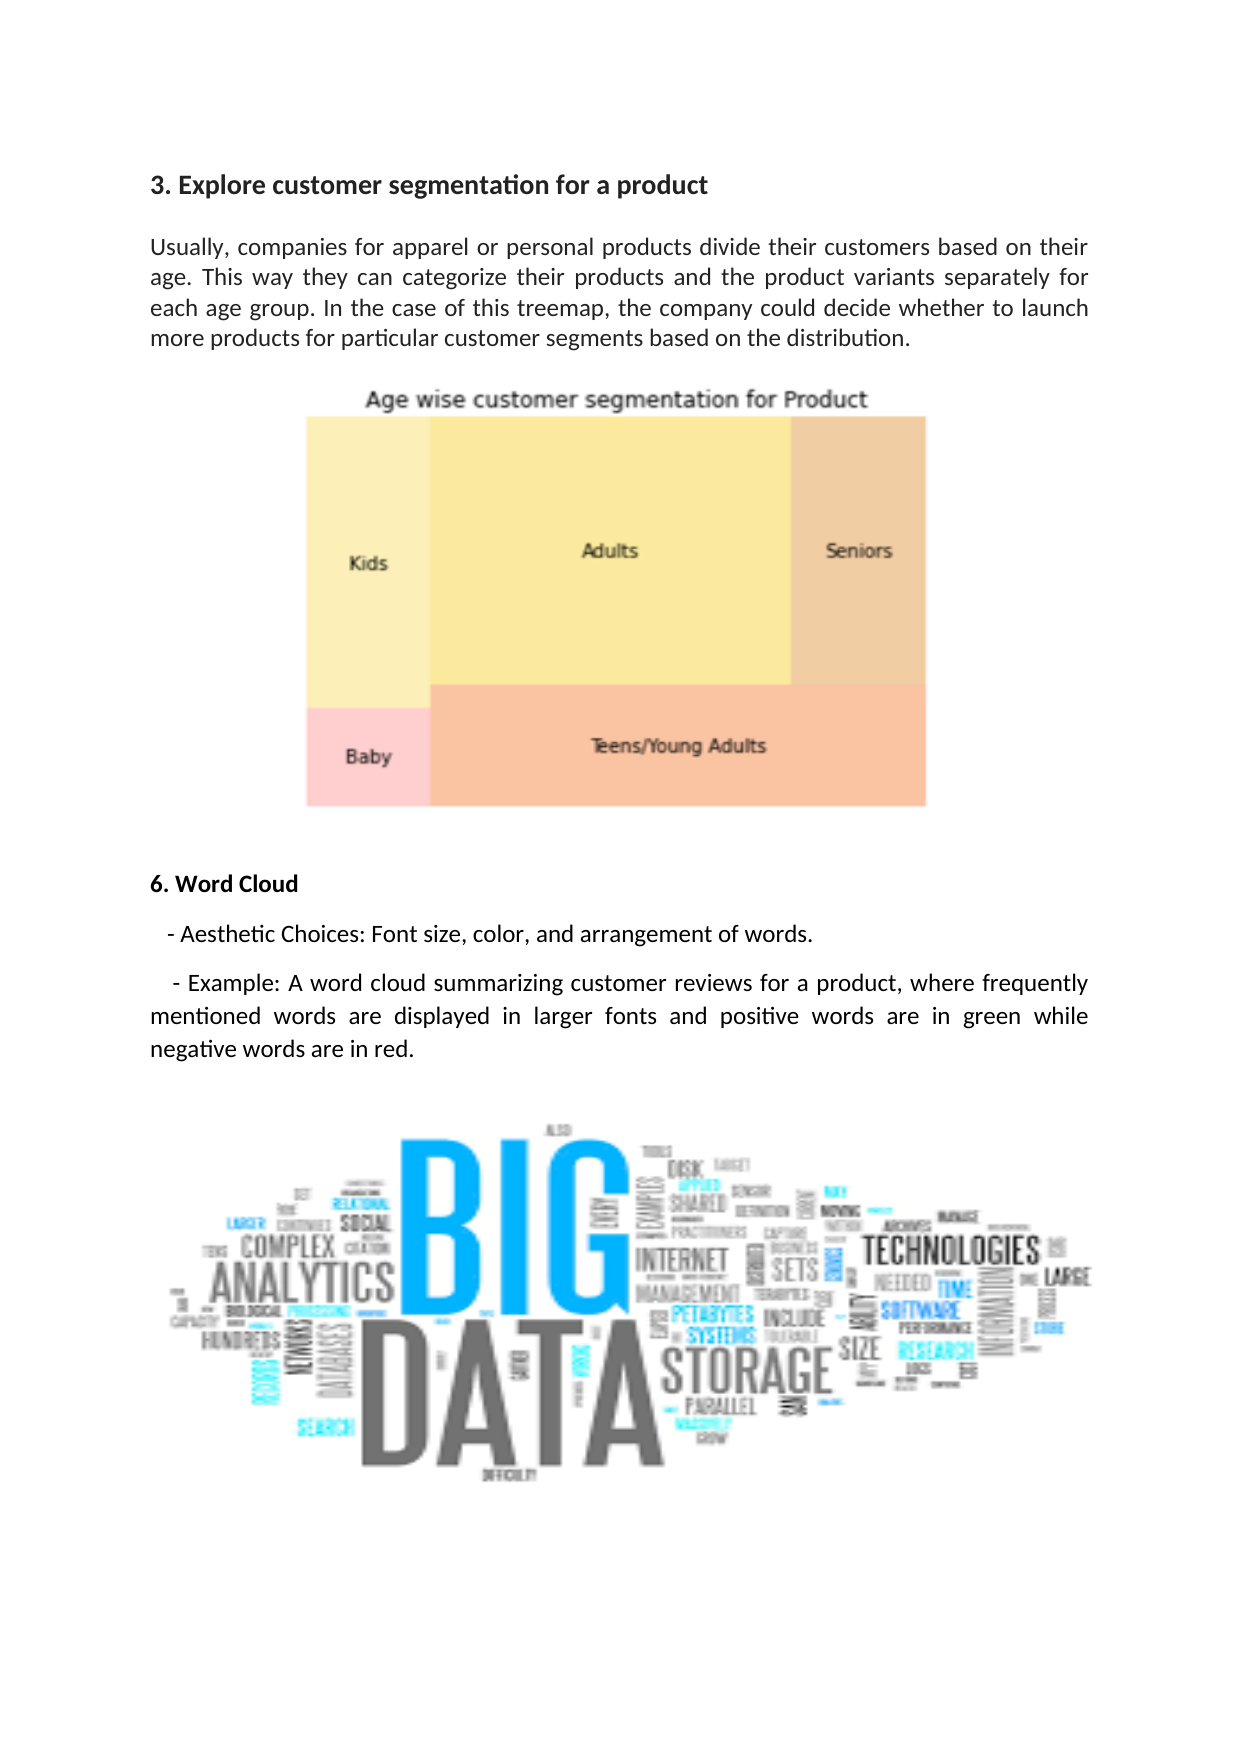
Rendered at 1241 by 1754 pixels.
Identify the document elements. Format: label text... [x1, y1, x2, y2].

text Usually, companies for apparel or personal products divide their customers based on their age. This way they can categorize their products and the product variants separately for each age group. In the case of this treemap, the company could decide whether to launch more products for particular customer segments based on the distribution. [150, 231, 1090, 353]
text 3. Explore customer segmentation for a product [150, 150, 1090, 202]
text - Aesthetic Choices: Font size, color, and arrangement of words. [150, 918, 1090, 948]
text - Example: A word cloud summarizing customer reviews for a product, where frequently mentioned words are displayed in larger fonts and positive words are in green while negative words are in red. [150, 967, 1090, 1064]
text 6. Word Cloud [150, 868, 1090, 899]
picture [150, 1082, 1114, 1525]
